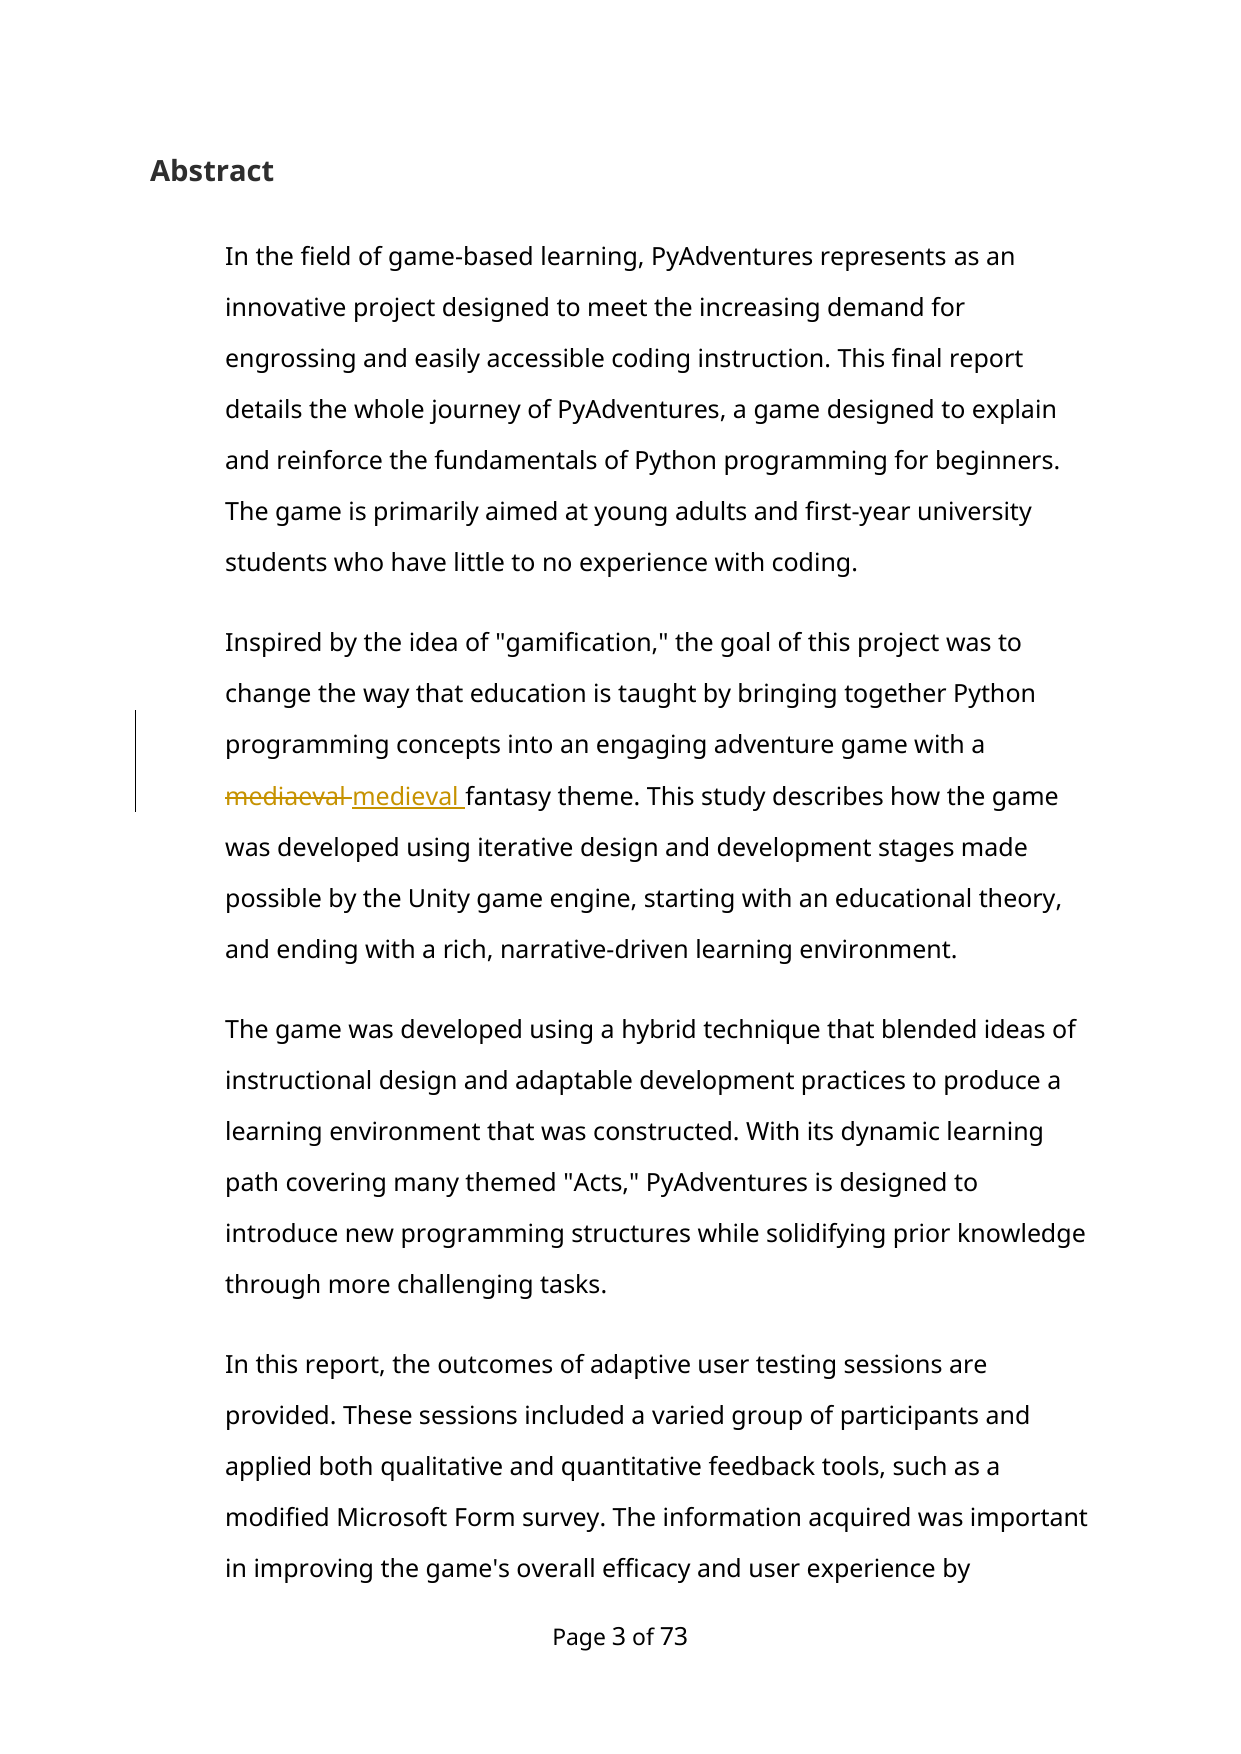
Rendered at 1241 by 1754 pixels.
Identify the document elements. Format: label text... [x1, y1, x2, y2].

text Inspired by the idea of "gamification," the goal of this project was to change the way that education is taught by bringing together Python programming concepts into an engaging adventure game with a fantasy theme. This study describes how the game was developed using iterative design and development stages made possible by the Unity game engine, starting with an educational theory, and ending with a rich, narrative-driven learning environment. [225, 625, 1090, 965]
text The game was developed using a hybrid technique that blended ideas of instructional design and adaptable development practices to produce a learning environment that was constructed. With its dynamic learning path covering many themed "Acts," PyAdventures is designed to introduce new programming structures while solidifying prior knowledge through more challenging tasks. [225, 1012, 1090, 1301]
text In the field of game-based learning, PyAdventures represents as an innovative project designed to meet the increasing demand for engrossing and easily accessible coding instruction. This final report details the whole journey of PyAdventures, a game designed to explain and reinforce the fundamentals of Python programming for beginners. The game is primarily aimed at young adults and first-year university students who have little to no experience with coding. [225, 239, 1090, 579]
text Abstract [150, 150, 1090, 190]
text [225, 1347, 1090, 1585]
